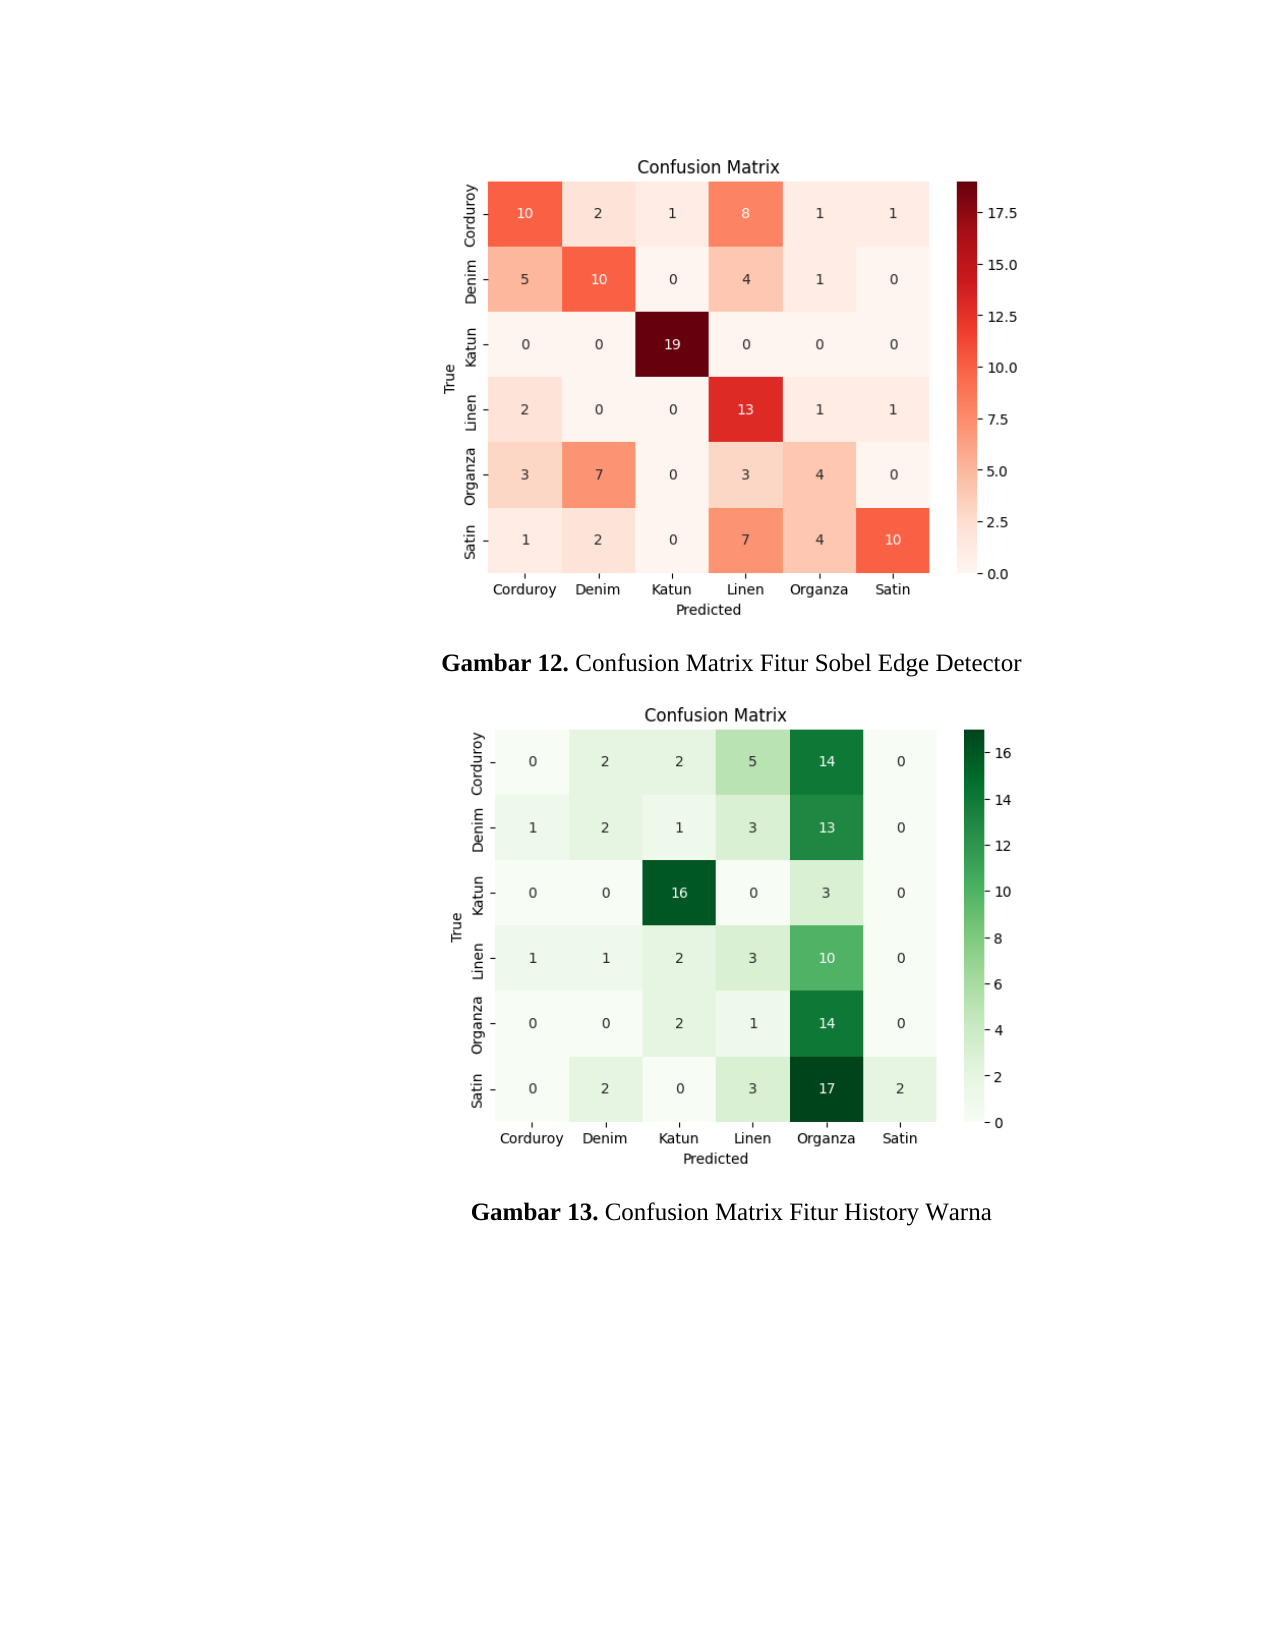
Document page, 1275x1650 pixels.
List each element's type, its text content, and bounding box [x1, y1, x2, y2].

text Gambar 13. Confusion Matrix Fitur History Warna [337, 1197, 1125, 1225]
picture [441, 697, 1022, 1176]
picture [434, 150, 1028, 627]
text Gambar 12. Confusion Matrix Fitur Sobel Edge Detector [337, 648, 1125, 677]
